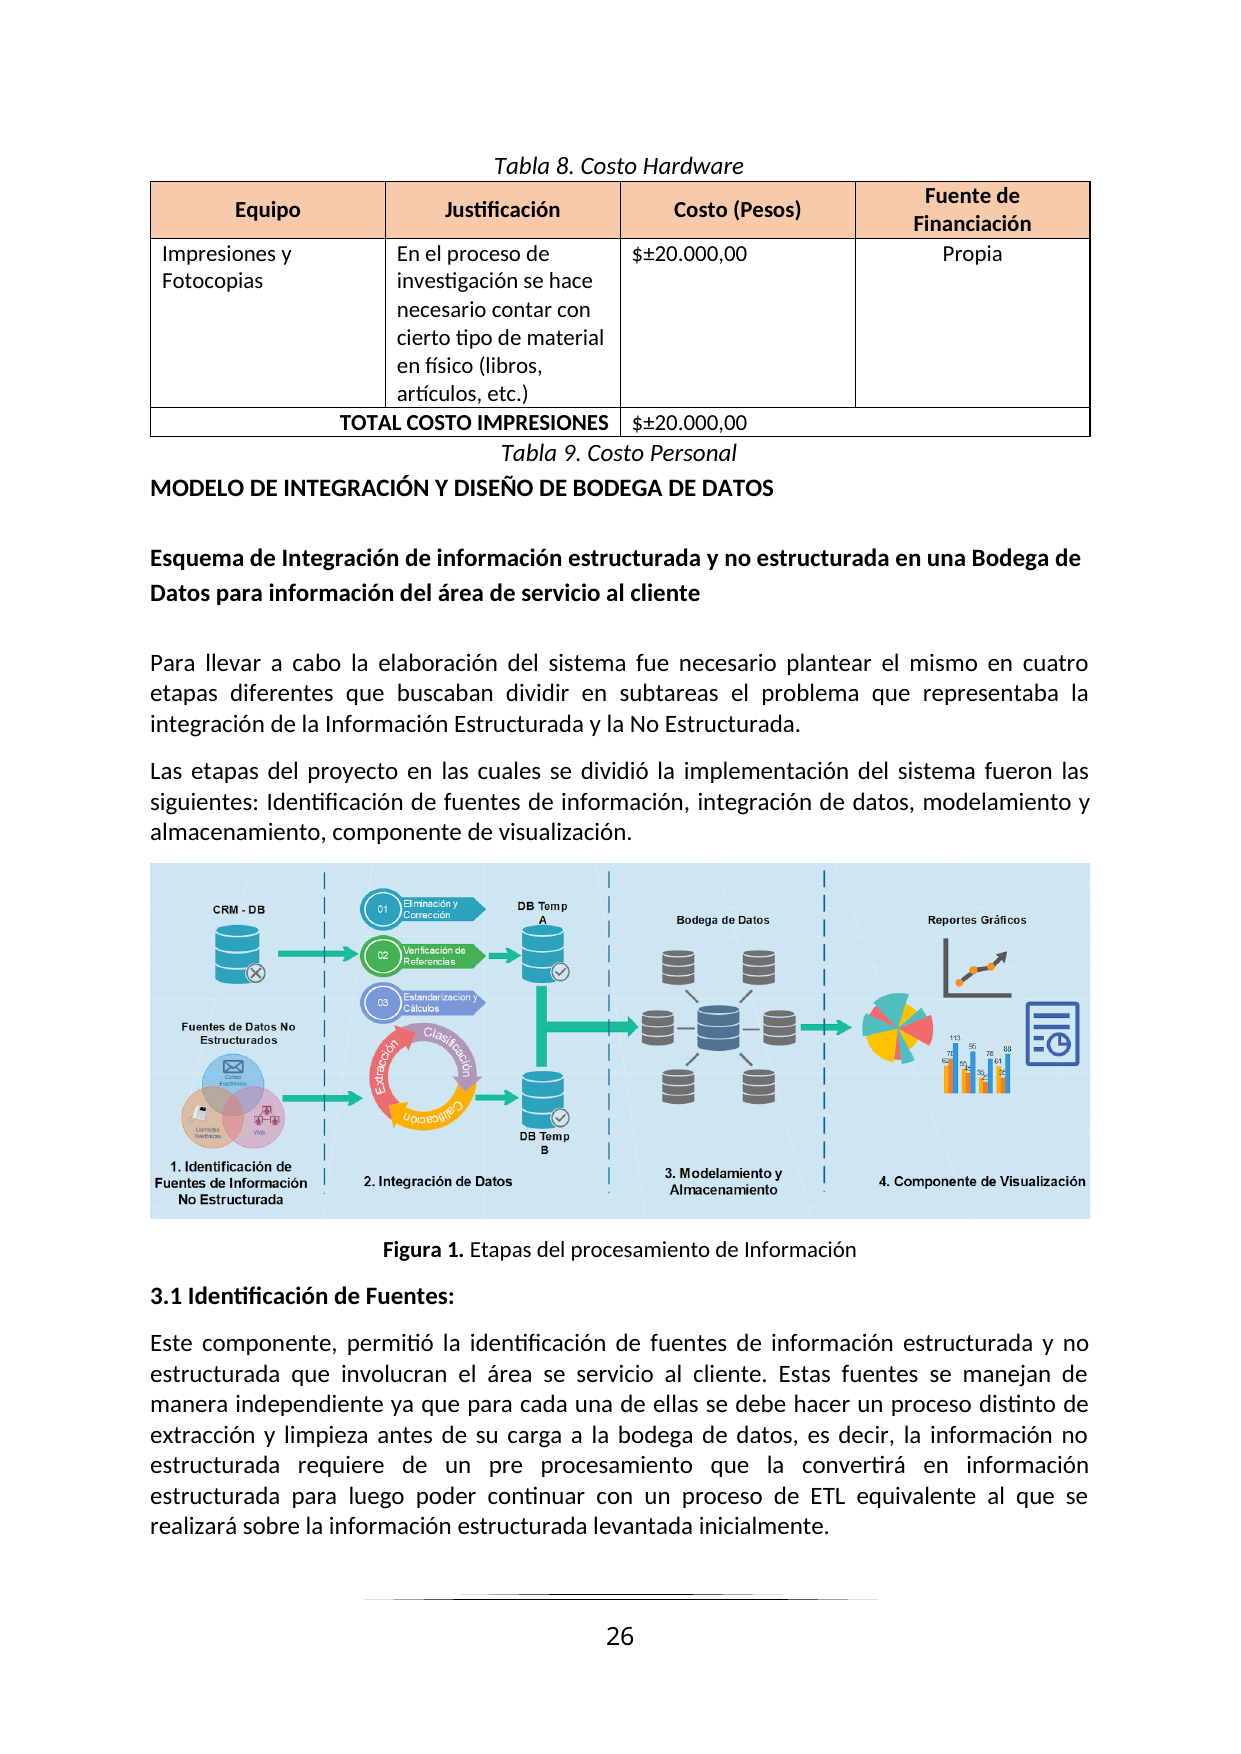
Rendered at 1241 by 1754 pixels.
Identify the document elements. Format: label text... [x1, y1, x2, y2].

table_cell En el proceso de investigación se hace necesario contar con cierto tipo de material en físico (libros, artículos, etc.) [386, 239, 620, 407]
table_cell $±20.000,00 [621, 408, 1089, 436]
table_header Equipo [151, 182, 385, 238]
text Este componente, permitió la identificación de fuentes de información estructurada y no estructurada que involucran el área se servicio al cliente. Estas fuentes se manejan de manera independiente ya que para cada una de ellas se debe hacer un proceso distinto de extracción y limpieza antes de su carga a la bodega de datos, es decir, la información no estructurada requiere de un pre procesamiento que la convertirá en información estructurada para luego poder continuar con un proceso de ETL equivalente al que se realizará sobre la información estructurada levantada inicialmente. [150, 1327, 1090, 1541]
table_header Fuente de Financiación [856, 182, 1089, 238]
text Las etapas del proyecto en las cuales se dividió la implementación del sistema fueron las siguientes: Identificación de fuentes de información, integración de datos, modelamiento y almacenamiento, componente de visualización. [150, 755, 1090, 847]
table_cell Impresiones y Fotocopias [151, 239, 385, 407]
text MODELO DE INTEGRACIÓN Y DISEÑO DE BODEGA DE DATOS [150, 472, 1090, 502]
text Para llevar a cabo la elaboración del sistema fue necesario plantear el mismo en cuatro etapas diferentes que buscaban dividir en subtareas el problema que representaba la integración de la Información Estructurada y la No Estructurada. [150, 647, 1090, 738]
table_header Costo (Pesos) [621, 182, 855, 238]
text 3.1 Identificación de Fuentes: [150, 1280, 1090, 1311]
text Esquema de Integración de información estructurada y no estructurada en una Bodega de Datos para información del área de servicio al cliente [150, 542, 1090, 607]
picture [150, 863, 1091, 1219]
text Tabla 9. Costo Personal [150, 437, 1090, 467]
text Figura 1. Etapas del procesamiento de Información [150, 1236, 1090, 1263]
table_cell Propia [856, 239, 1089, 407]
table_cell TOTAL COSTO IMPRESIONES [151, 408, 620, 436]
text Tabla 8. Costo Hardware [150, 150, 1090, 181]
table_header Justificación [386, 182, 620, 238]
table_cell $±20.000,00 [621, 239, 855, 407]
